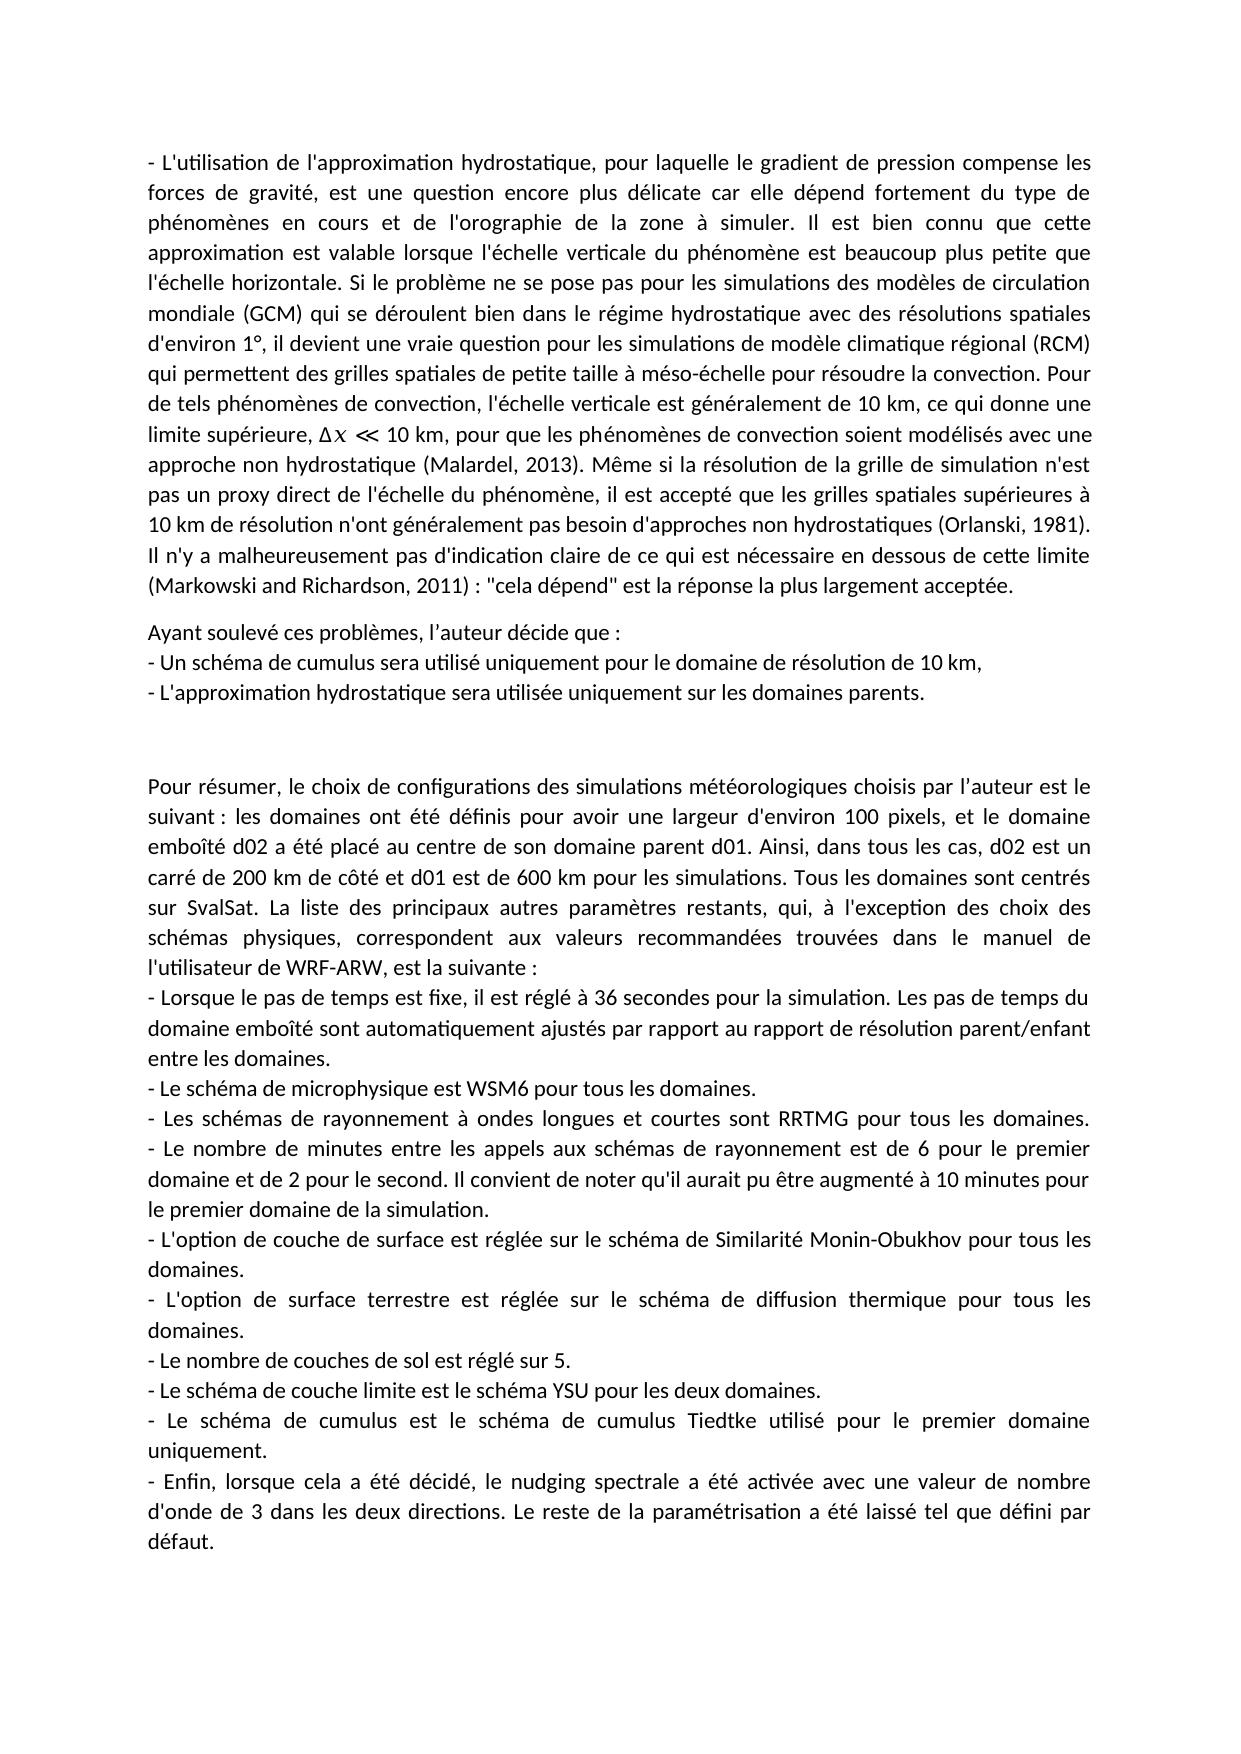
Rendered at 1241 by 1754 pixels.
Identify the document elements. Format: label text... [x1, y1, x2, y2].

text Ayant soulevé ces problèmes, l’auteur décide que : - Un schéma de cumulus sera utilisé uniquement pour le domaine de résolution de 10 km, - L'approximation hydrostatique sera utilisée uniquement sur les domaines parents. [148, 618, 1093, 706]
text - L'utilisation de l'approximation hydrostatique, pour laquelle le gradient de pression compense les forces de gravité, est une question encore plus délicate car elle dépend fortement du type de phénomènes en cours et de l'orographie de la zone à simuler. Il est bien connu que cette approximation est valable lorsque l'échelle verticale du phénomène est beaucoup plus petite que l'échelle horizontale. Si le problème ne se pose pas pour les simulations des modèles de circulation mondiale (GCM) qui se déroulent bien dans le régime hydrostatique avec des résolutions spatiales d'environ 1°, il devient une vraie question pour les simulations de modèle climatique régional (RCM) qui permettent des grilles spatiales de petite taille à méso-échelle pour résoudre la convection. Pour de tels phénomènes de convection, l'échelle verticale est généralement de 10 km, ce qui donne une limite supérieure, Δ𝑥 ≪ 10 km, pour que les phénomènes de convection soient modélisés avec une approche non hydrostatique (Malardel, 2013). Même si la résolution de la grille de simulation n'est pas un proxy direct de l'échelle du phénomène, il est accepté que les grilles spatiales supérieures à 10 km de résolution n'ont généralement pas besoin d'approches non hydrostatiques (Orlanski, 1981). Il n'y a malheureusement pas d'indication claire de ce qui est nécessaire en dessous de cette limite (Markowski and Richardson, 2011) : "cela dépend" est la réponse la plus largement acceptée. [148, 148, 1093, 599]
text Pour résumer, le choix de configurations des simulations météorologiques choisis par l’auteur est le suivant : les domaines ont été définis pour avoir une largeur d'environ 100 pixels, et le domaine emboîté d02 a été placé au centre de son domaine parent d01. Ainsi, dans tous les cas, d02 est un carré de 200 km de côté et d01 est de 600 km pour les simulations. Tous les domaines sont centrés sur SvalSat. La liste des principaux autres paramètres restants, qui, à l'exception des choix des schémas physiques, correspondent aux valeurs recommandées trouvées dans le manuel de l'utilisateur de WRF-ARW, est la suivante : - Lorsque le pas de temps est fixe, il est réglé à 36 secondes pour la simulation. Les pas de temps du domaine emboîté sont automatiquement ajustés par rapport au rapport de résolution parent/enfant entre les domaines. - Le schéma de microphysique est WSM6 pour tous les domaines. - Les schémas de rayonnement à ondes longues et courtes sont RRTMG pour tous les domaines. - Le nombre de minutes entre les appels aux schémas de rayonnement est de 6 pour le premier domaine et de 2 pour le second. Il convient de noter qu'il aurait pu être augmenté à 10 minutes pour le premier domaine de la simulation. - L'option de couche de surface est réglée sur le schéma de Similarité Monin-Obukhov pour tous les domaines. - L'option de surface terrestre est réglée sur le schéma de diffusion thermique pour tous les domaines. - Le nombre de couches de sol est réglé sur 5. - Le schéma de couche limite est le schéma YSU pour les deux domaines. - Le schéma de cumulus est le schéma de cumulus Tiedtke utilisé pour le premier domaine uniquement. - Enfin, lorsque cela a été décidé, le nudging spectrale a été activée avec une valeur de nombre d'onde de 3 dans les deux directions. Le reste de la paramétrisation a été laissé tel que défini par défaut. [148, 772, 1093, 1555]
